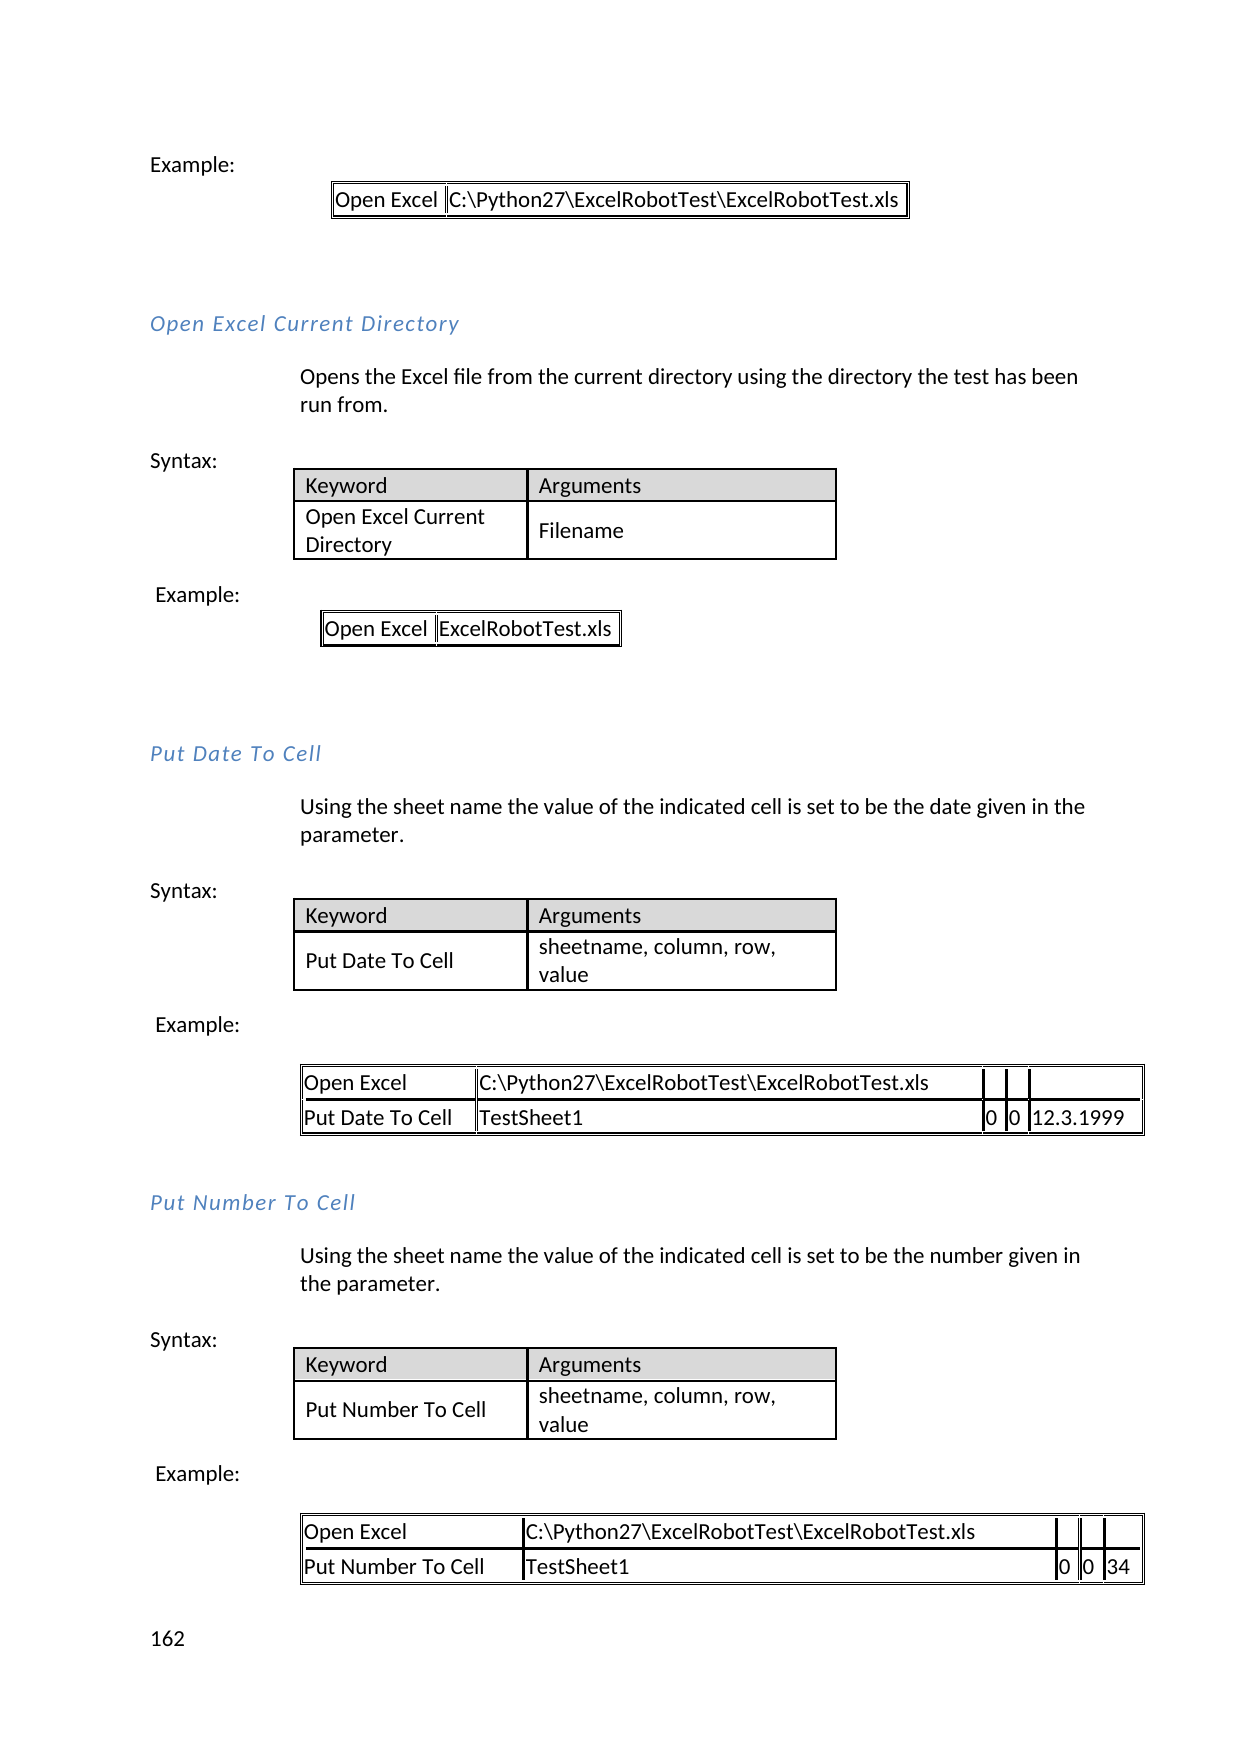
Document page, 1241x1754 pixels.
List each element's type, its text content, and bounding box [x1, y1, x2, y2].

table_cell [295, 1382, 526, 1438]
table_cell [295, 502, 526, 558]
text Example: [150, 580, 1090, 608]
text Using the sheet name the value of the indicated cell is set to be the number given in the parameter. [150, 1241, 1090, 1297]
subtitle Put Date To Cell [150, 739, 1090, 767]
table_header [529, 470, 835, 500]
text Syntax: [150, 876, 1090, 904]
text Syntax: [150, 1326, 1090, 1353]
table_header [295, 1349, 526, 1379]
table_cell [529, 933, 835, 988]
text Example: [150, 150, 1090, 178]
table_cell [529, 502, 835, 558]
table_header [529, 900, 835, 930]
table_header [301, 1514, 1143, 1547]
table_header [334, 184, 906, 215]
text Using the sheet name the value of the indicated cell is set to be the date given in the parameter. [150, 792, 1090, 848]
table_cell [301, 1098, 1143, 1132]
text Syntax: [150, 446, 1090, 474]
text Example: [150, 1459, 1090, 1488]
text Example: [150, 1010, 1090, 1038]
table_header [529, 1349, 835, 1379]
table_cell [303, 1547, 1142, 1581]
subtitle Open Excel Current Directory [150, 309, 1090, 337]
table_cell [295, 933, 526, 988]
text Opens the Excel file from the current directory using the directory the test has been run from. [150, 362, 1090, 418]
subtitle Put Number To Cell [150, 1188, 1090, 1216]
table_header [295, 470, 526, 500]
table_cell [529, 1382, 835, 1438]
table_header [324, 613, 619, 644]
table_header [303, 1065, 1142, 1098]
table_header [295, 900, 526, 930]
